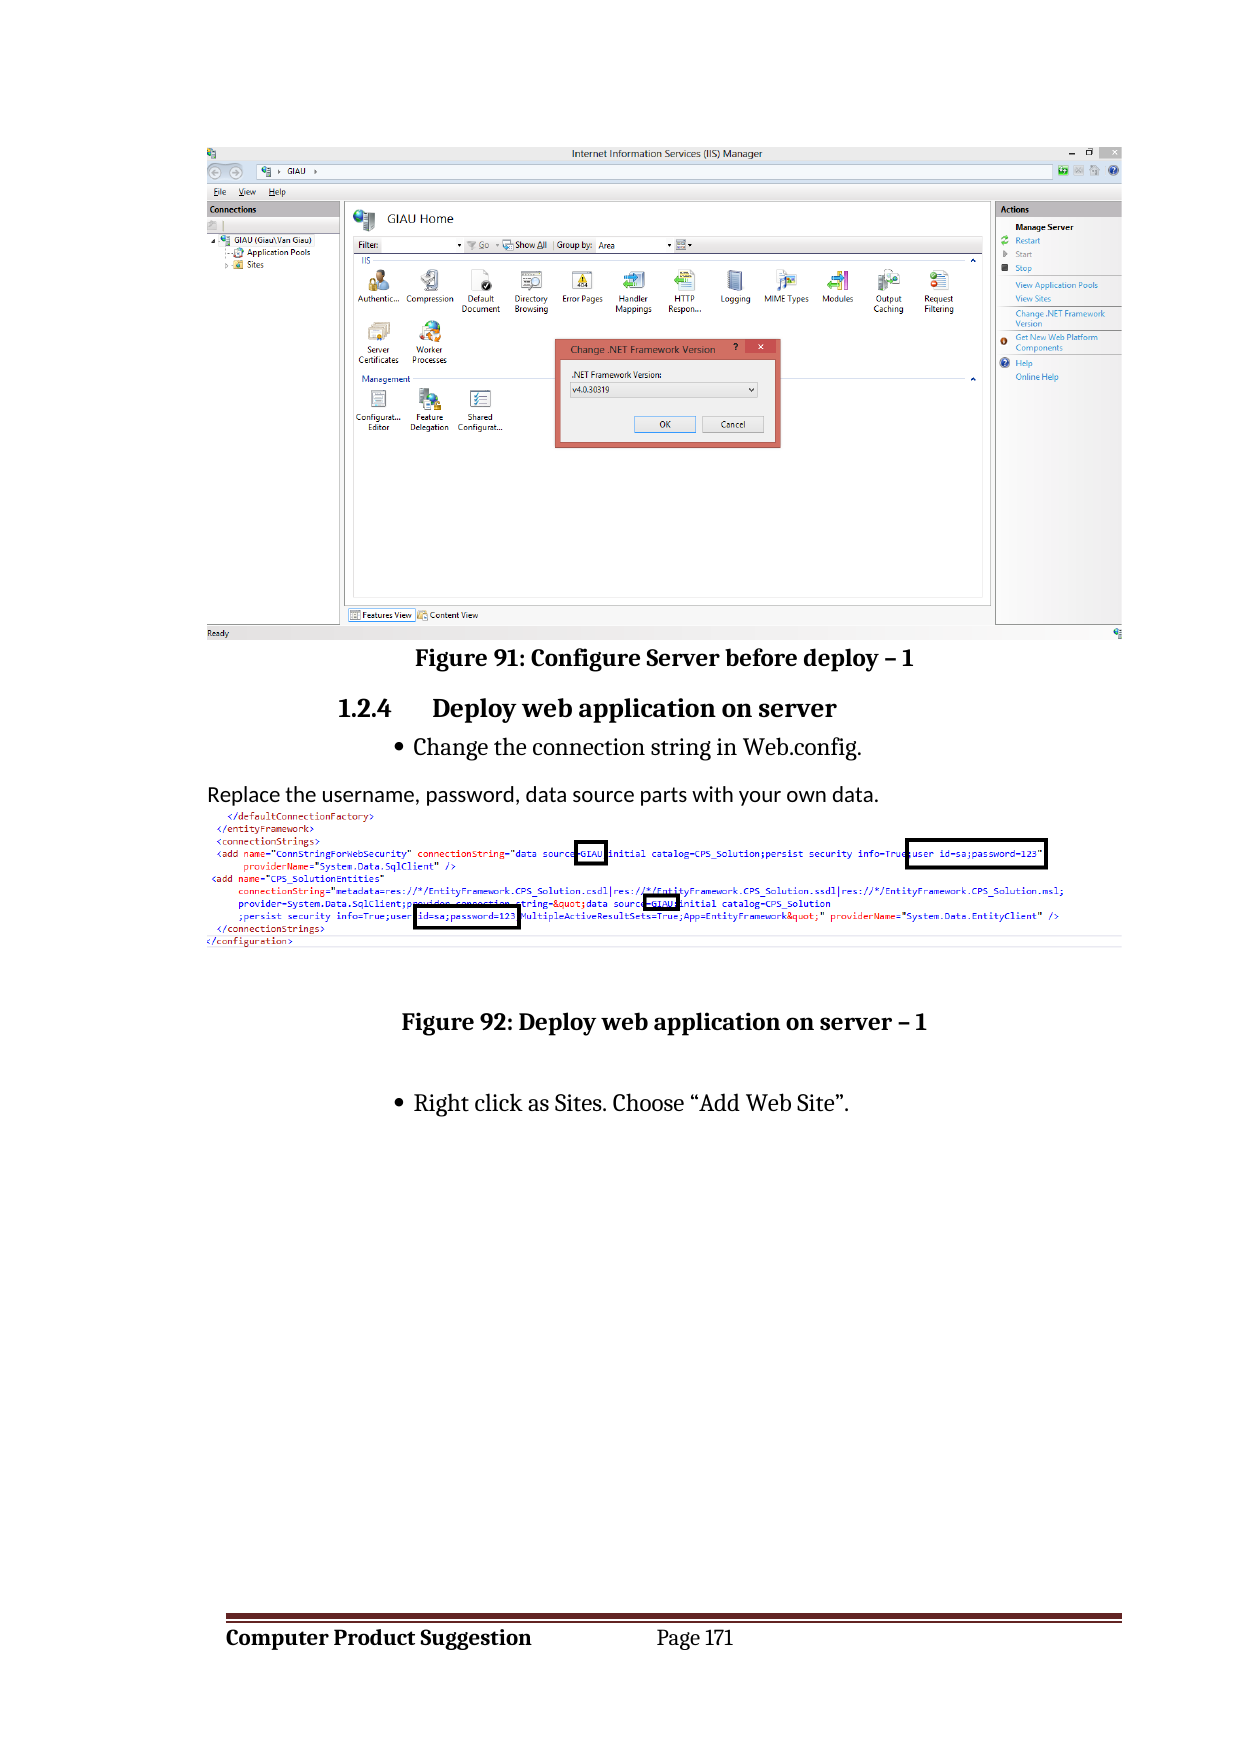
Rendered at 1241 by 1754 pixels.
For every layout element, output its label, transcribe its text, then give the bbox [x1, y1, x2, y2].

text Replace the username, password, data source parts with your own data. [207, 781, 1122, 812]
list Right click as Sites. Choose “Add Web Site”. [394, 1089, 1122, 1117]
picture [207, 812, 1122, 951]
text Figure 92: Deploy web application on server – 1 [207, 1008, 1122, 1037]
list Change the connection string in Web.config. [394, 733, 1122, 762]
picture [207, 147, 1122, 640]
subtitle Deploy web application on server [338, 693, 1122, 724]
text Figure 91: Configure Server before deploy – 1 [207, 644, 1122, 673]
